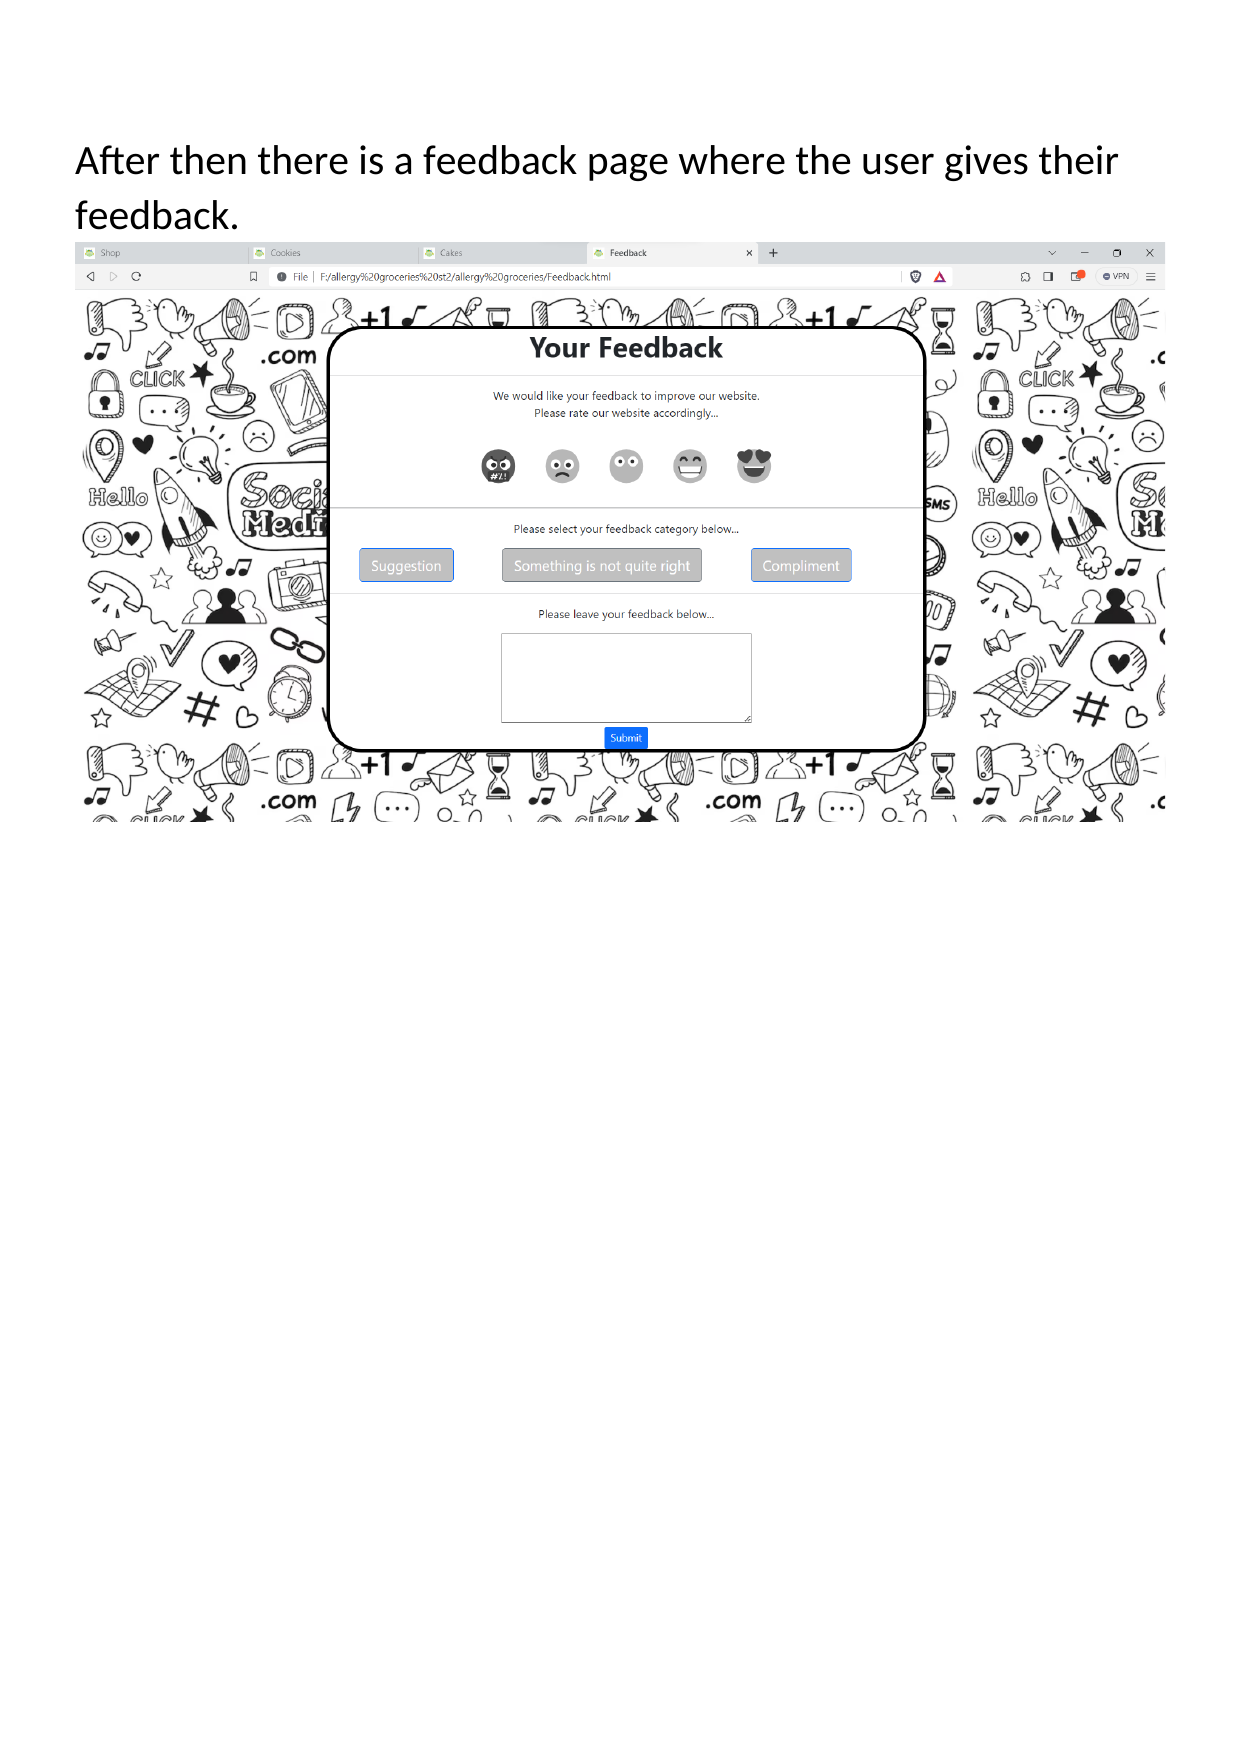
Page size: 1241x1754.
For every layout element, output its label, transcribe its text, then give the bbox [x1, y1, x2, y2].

picture [75, 242, 1166, 822]
text After then there is a feedback page where the user gives their feedback. [75, 134, 1165, 242]
